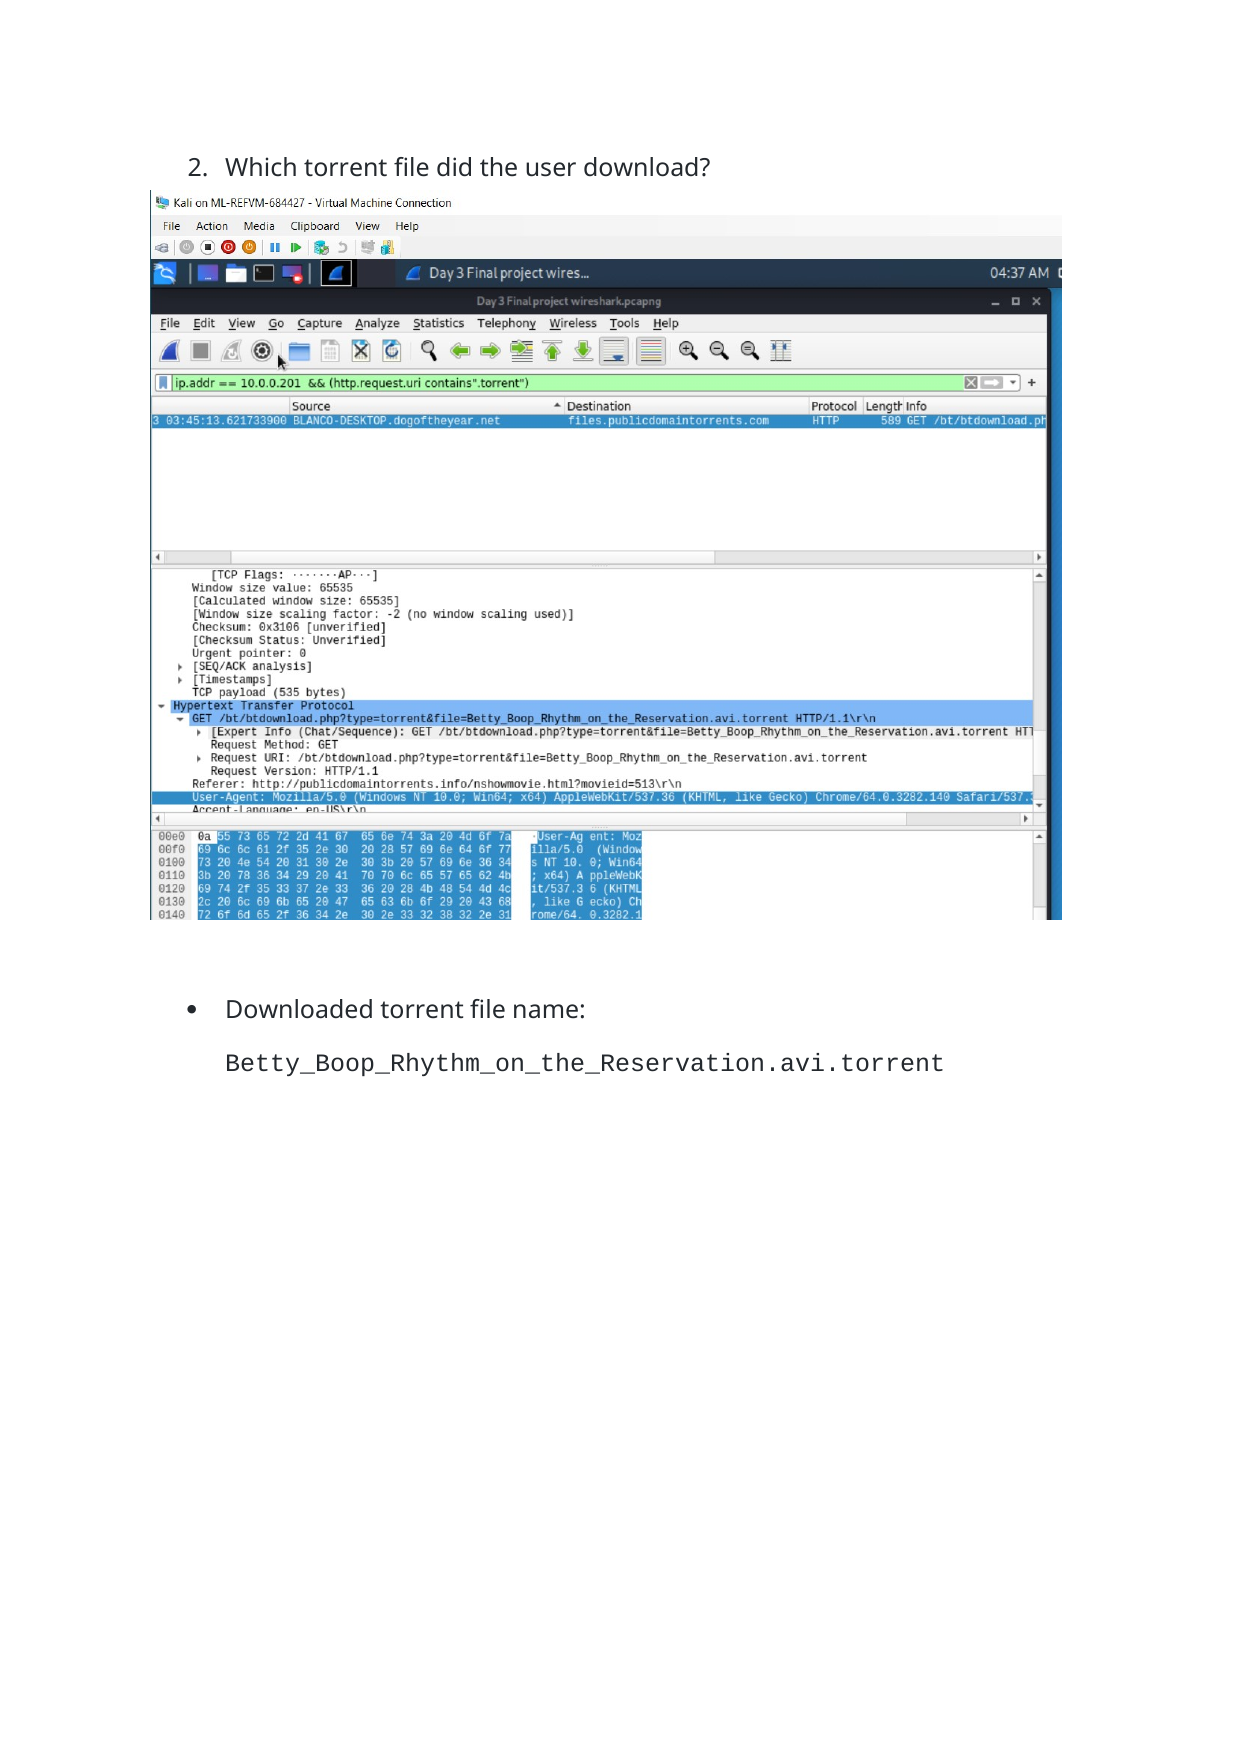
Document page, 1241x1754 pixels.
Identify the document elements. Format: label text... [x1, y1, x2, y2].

list Which torrent file did the user download? [187, 150, 1090, 184]
list Downloaded torrent file name: [187, 991, 1090, 1025]
text Betty_Boop_Rhythm_on_the_Reservation.avi.torrent [225, 1050, 1090, 1079]
picture [150, 190, 1062, 920]
